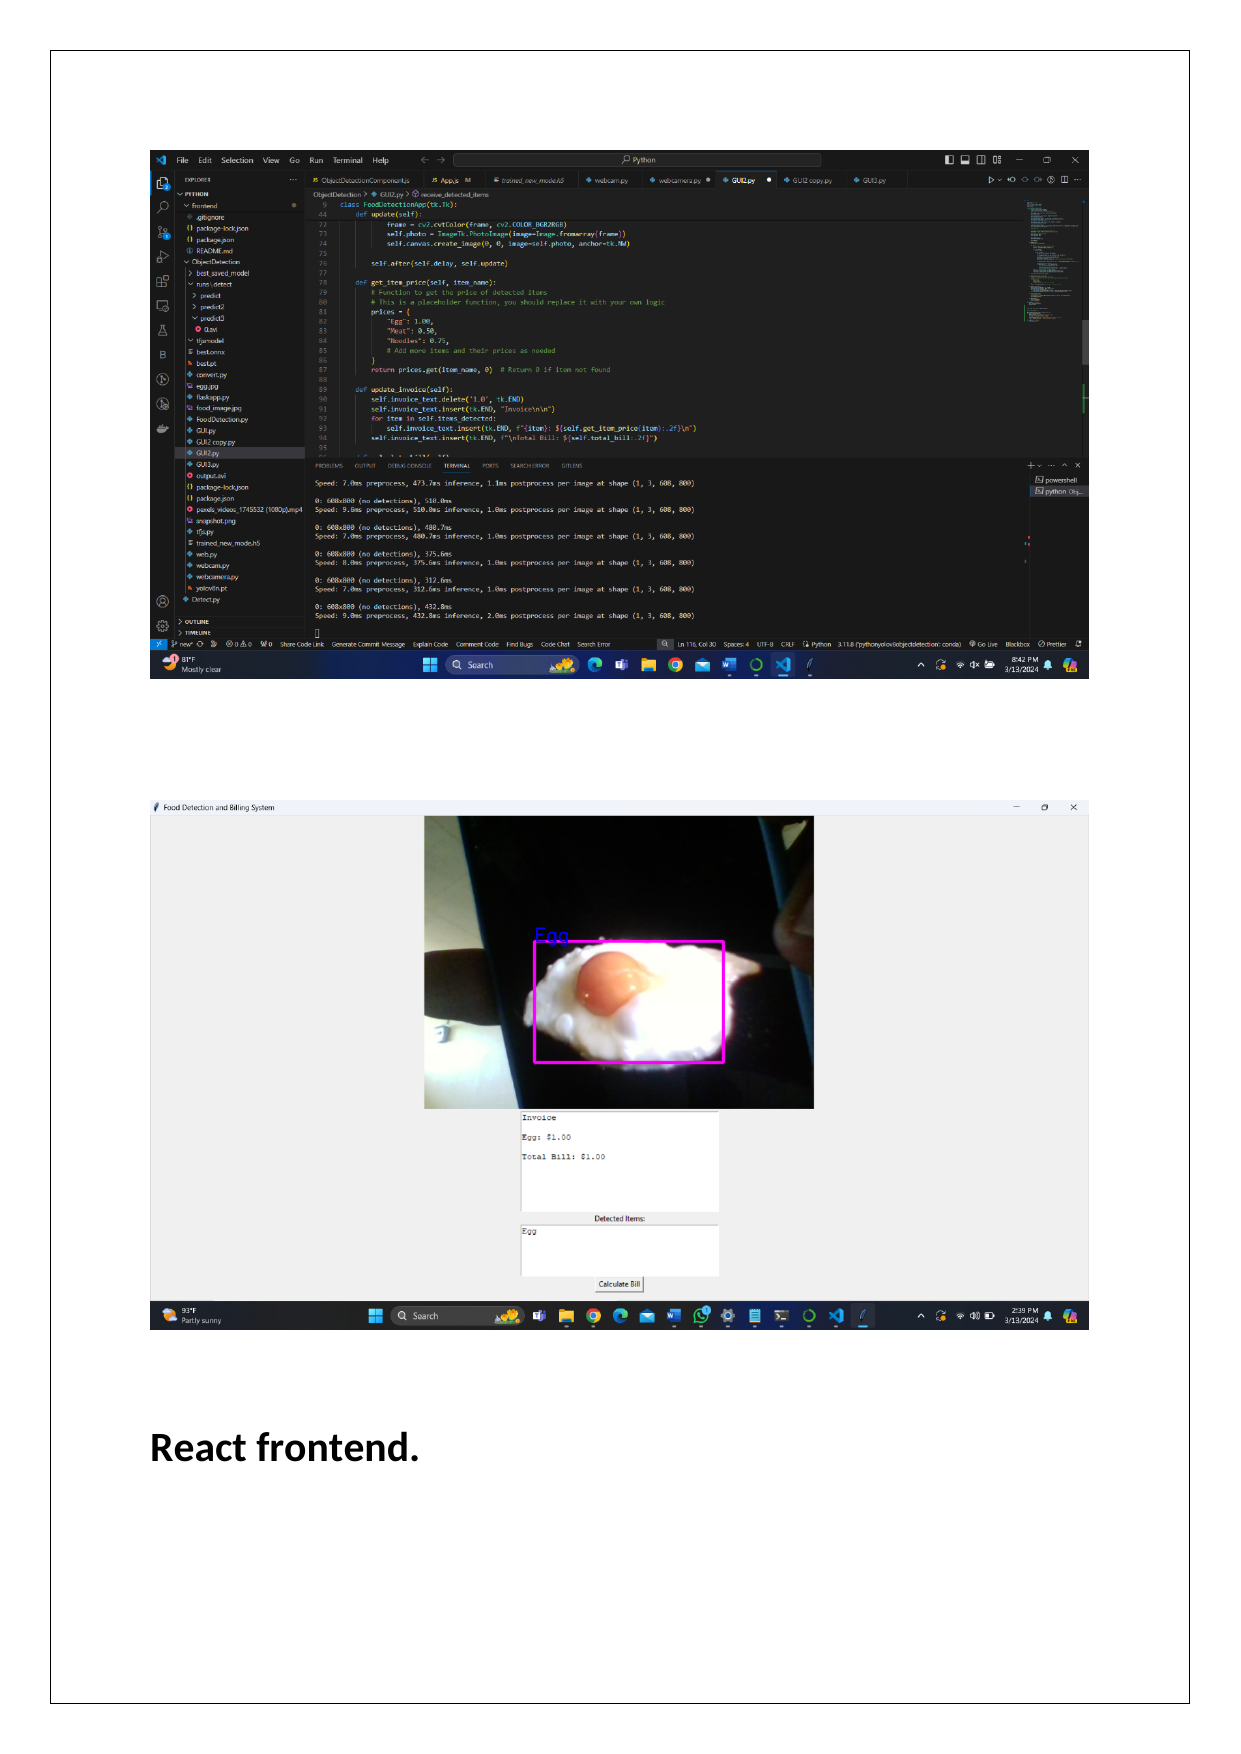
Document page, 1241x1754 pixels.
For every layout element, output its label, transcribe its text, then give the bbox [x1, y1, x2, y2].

text React frontend. [150, 1421, 1090, 1472]
picture [150, 150, 1089, 679]
picture [150, 800, 1089, 1330]
